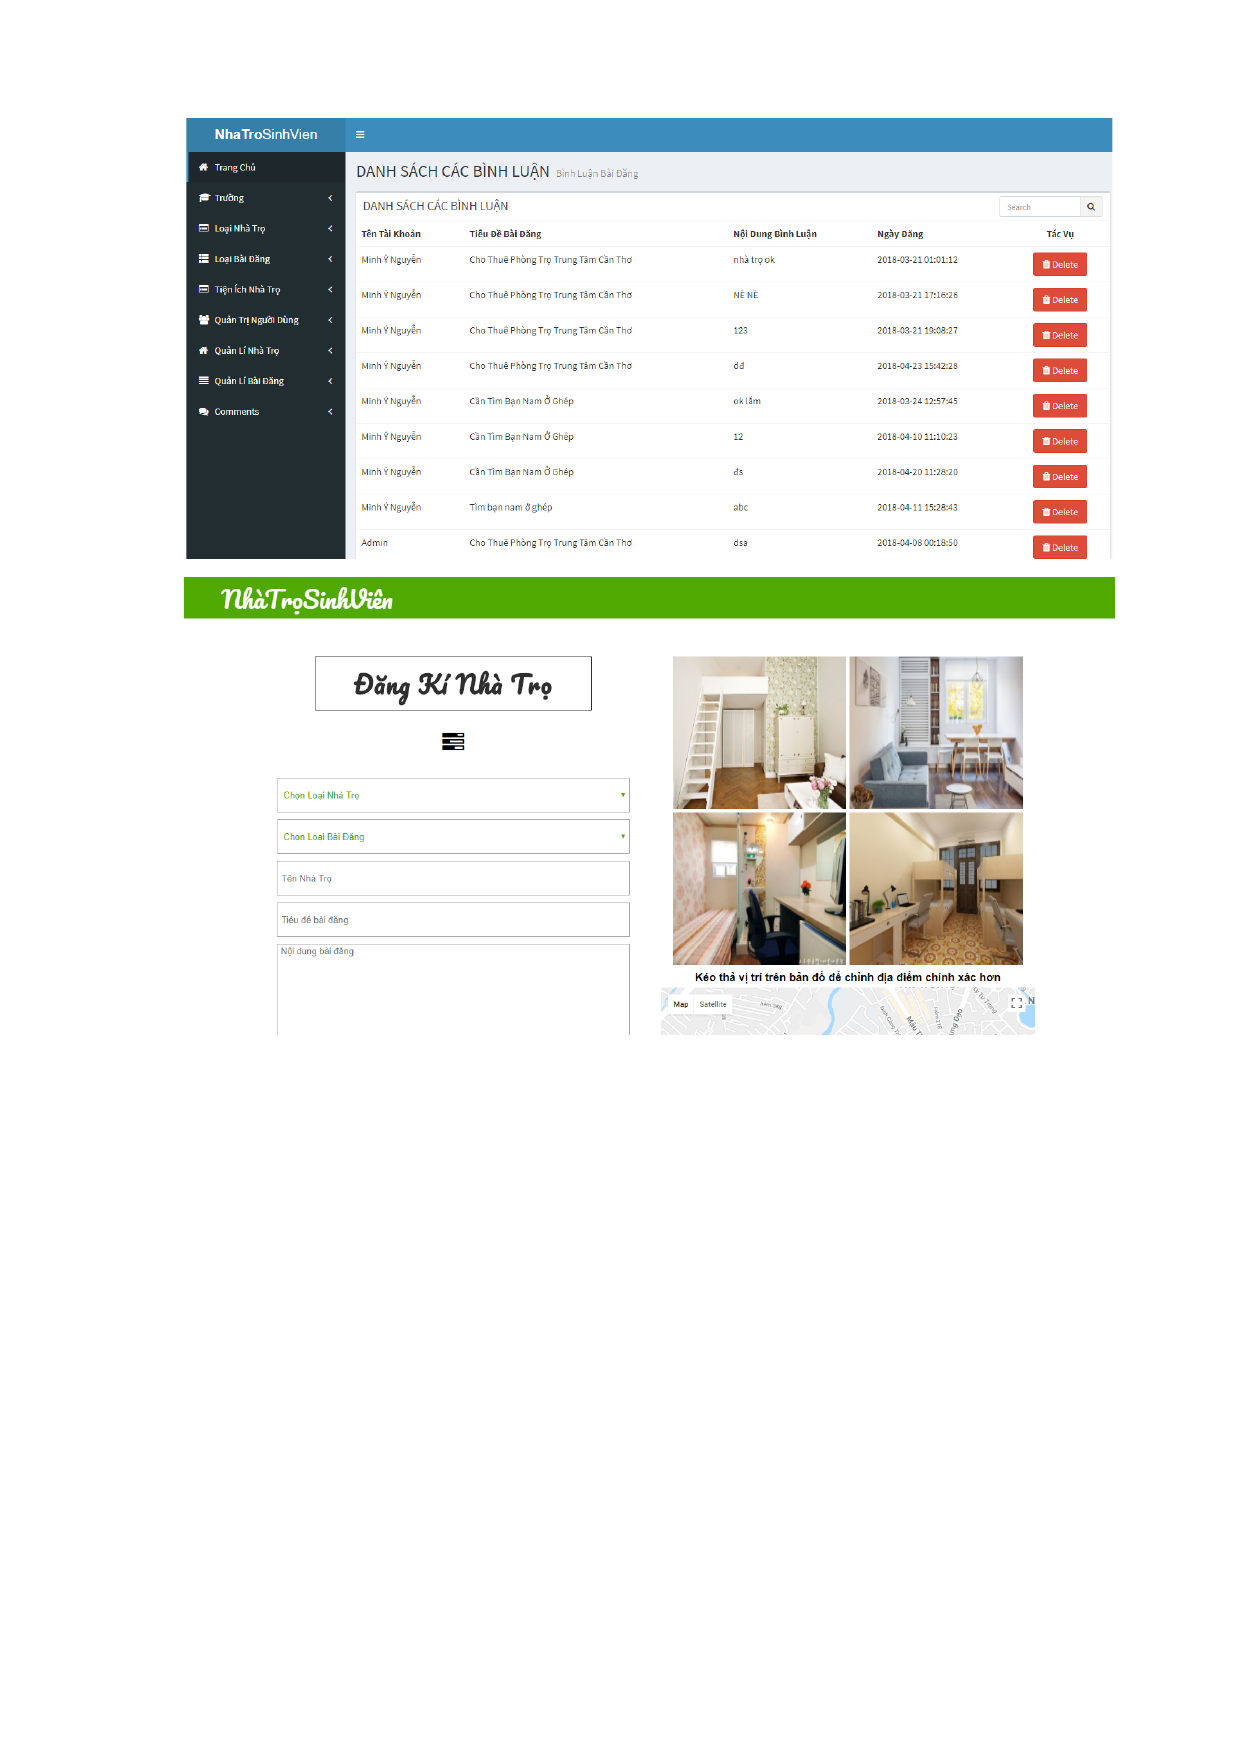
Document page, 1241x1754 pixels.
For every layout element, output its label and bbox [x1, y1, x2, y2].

picture [186, 118, 1113, 559]
picture [183, 577, 1116, 1035]
